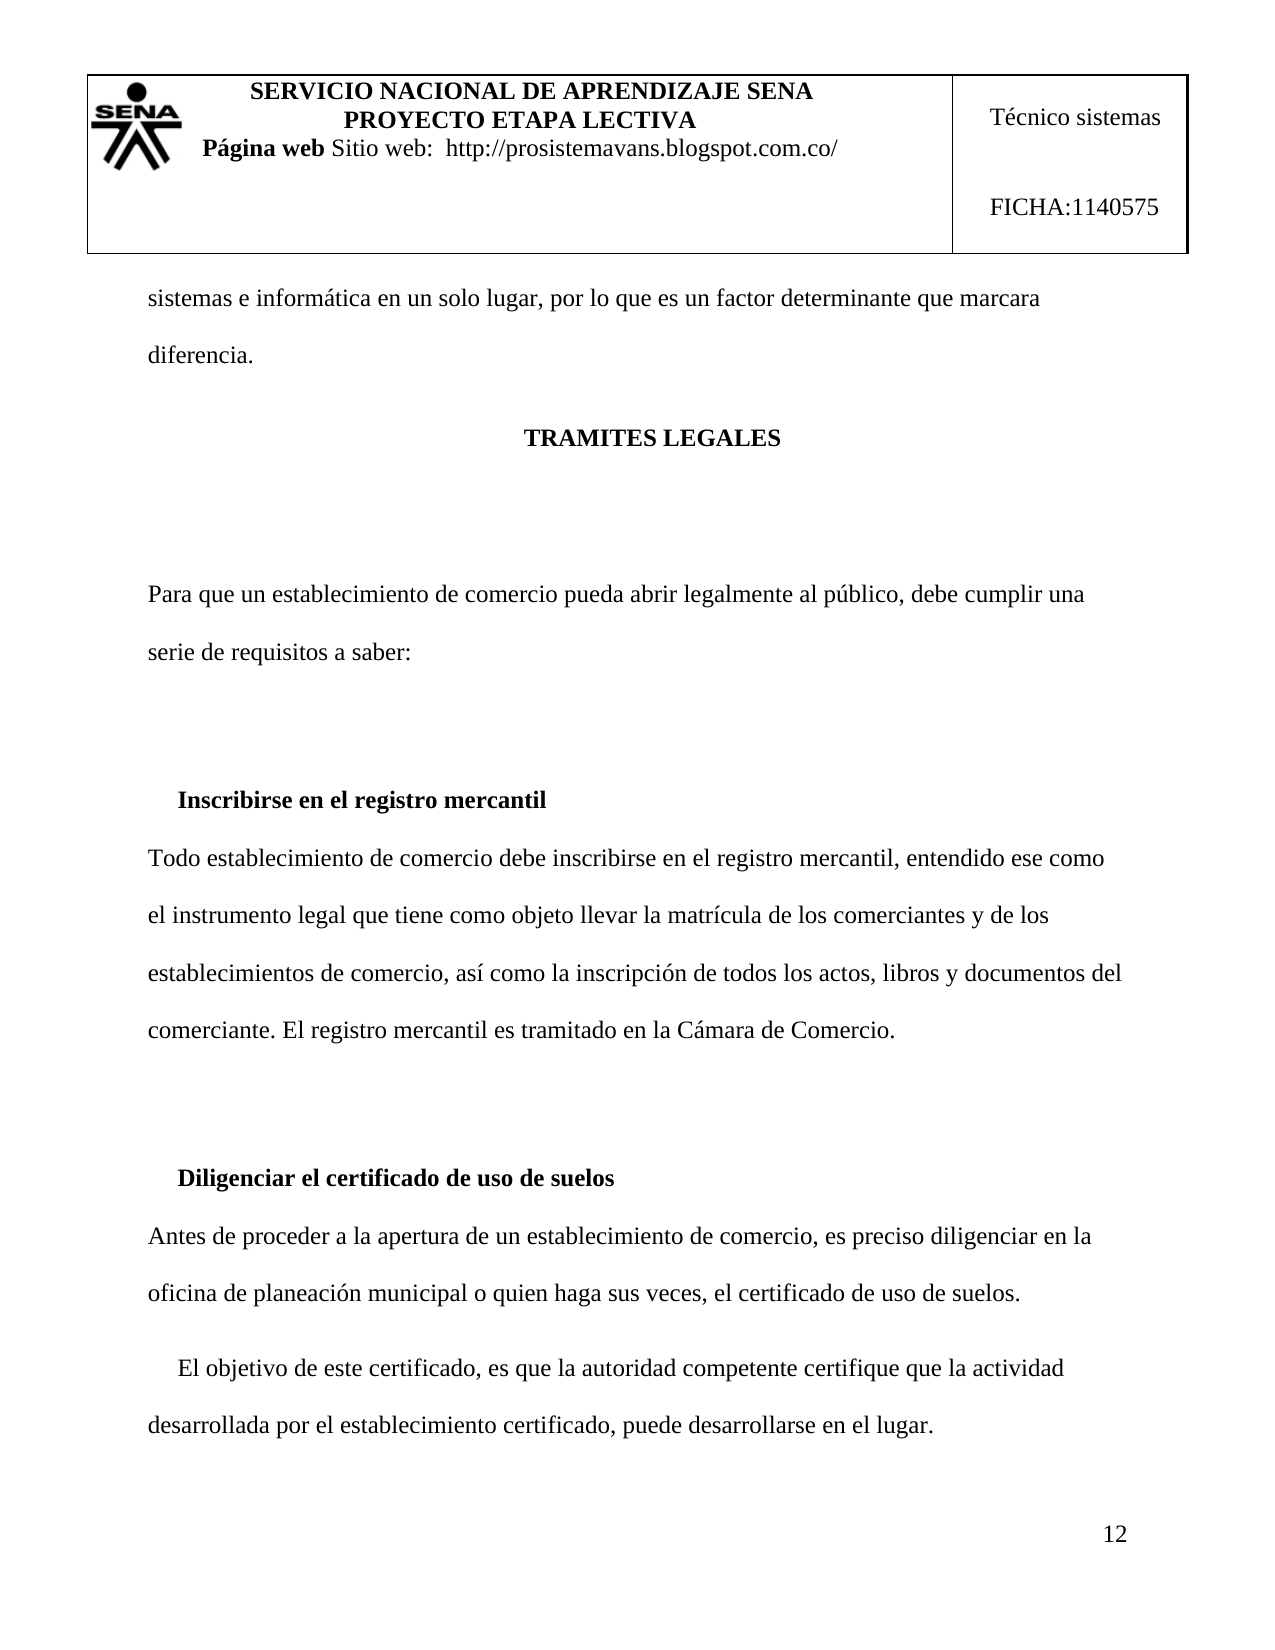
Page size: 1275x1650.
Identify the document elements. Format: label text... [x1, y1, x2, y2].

subtitle Inscribirse en el registro mercantil [148, 785, 1127, 814]
subtitle Diligenciar el certificado de uso de suelos [148, 1163, 1127, 1192]
text Todo establecimiento de comercio debe inscribirse en el registro mercantil, entendido ese como el instrumento legal que tiene como objeto llevar la matrícula de los comerciantes y de los establecimientos de comercio, así como la inscripción de todos los actos, libros y documentos del comerciante. El registro mercantil es tramitado en la Cámara de Comercio. [148, 843, 1127, 1044]
text Antes de proceder a la apertura de un establecimiento de comercio, es preciso diligenciar en la oficina de planeación municipal o quien haga sus veces, el certificado de uso de suelos. [148, 1221, 1127, 1307]
subtitle TRAMITES LEGALES [148, 423, 1127, 451]
text El objetivo de este certificado, es que la autoridad competente certifique que la actividad desarrollada por el establecimiento certificado, puede desarrollarse en el lugar. [148, 1353, 1127, 1439]
picture [89, 79, 184, 174]
text Para que un establecimiento de comercio pueda abrir legalmente al público, debe cumplir una serie de requisitos a saber: [148, 579, 1127, 666]
